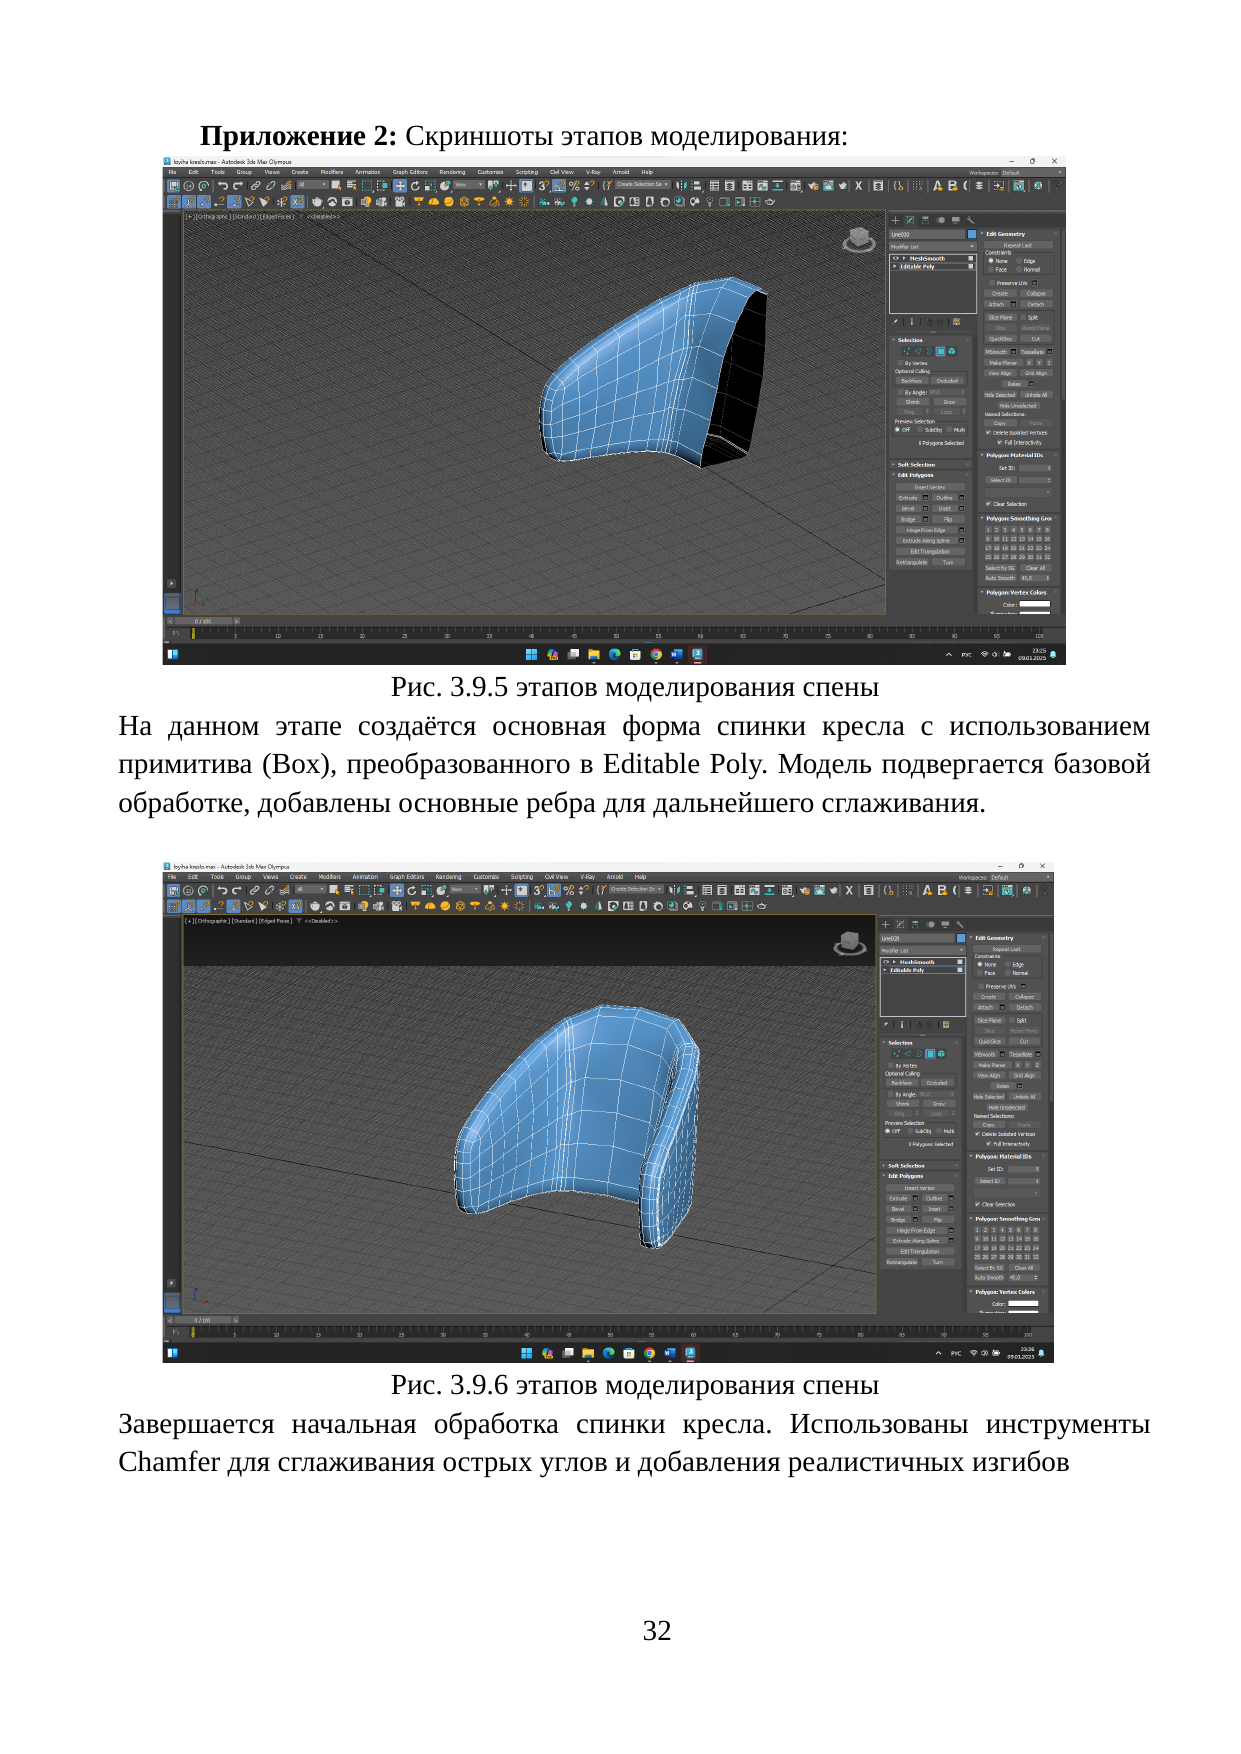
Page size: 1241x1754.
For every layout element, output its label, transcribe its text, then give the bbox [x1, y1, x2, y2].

text Завершается начальная обработка спинки кресла. Использованы инструменты Chamfer для сглаживания острых углов и добавления реалистичных изгибов [118, 1406, 1152, 1478]
picture [162, 862, 1054, 1363]
text Рис. 3.9.6 этапов моделирования спены [118, 1367, 1152, 1401]
text Приложение 2: Скриншоты этапов моделирования: [200, 118, 1152, 152]
picture [162, 156, 1066, 665]
text На данном этапе создаётся основная форма спинки кресла с использованием примитива (Box), преобразованного в Editable Poly. Модель подвергается базовой обработке, добавлены основные ребра для дальнейшего сглаживания. [118, 708, 1152, 818]
text Рис. 3.9.5 этапов моделирования спены [118, 669, 1152, 703]
